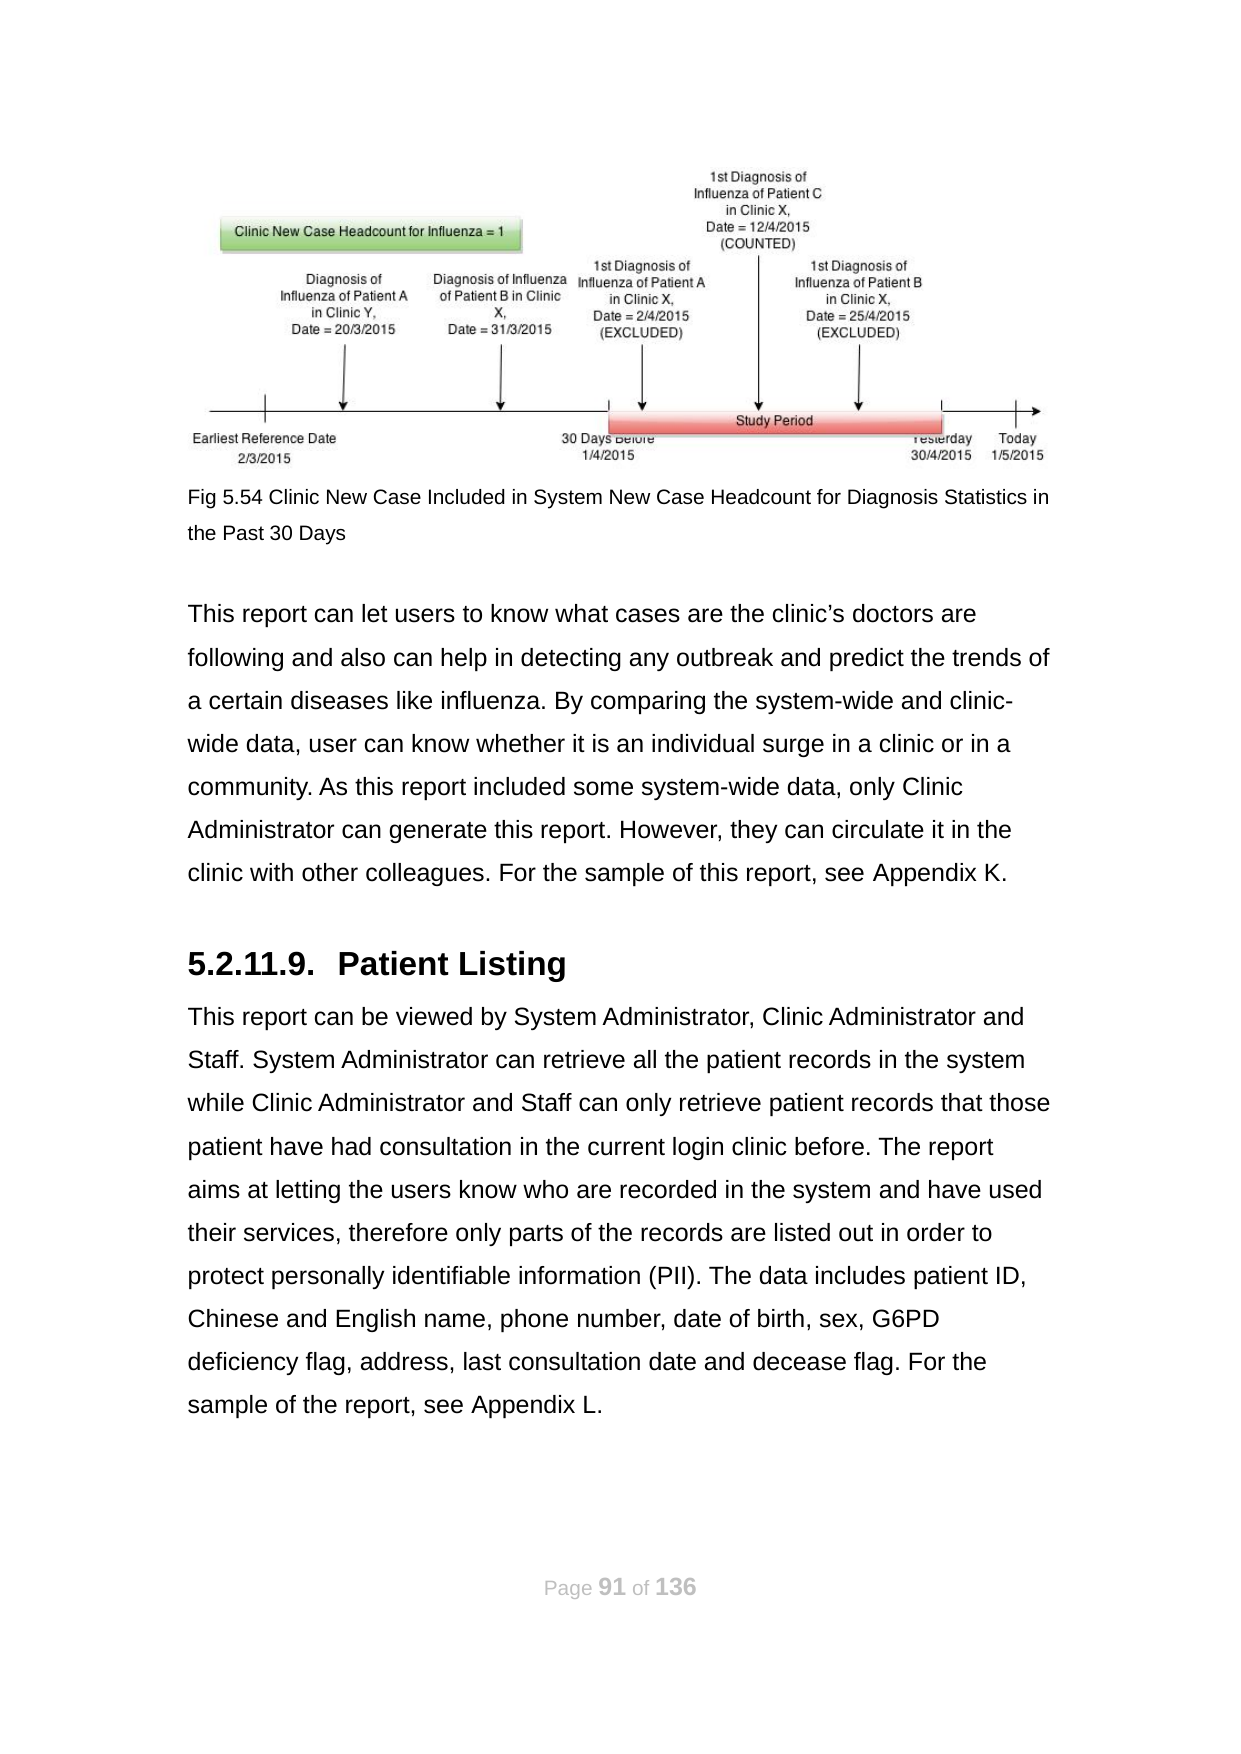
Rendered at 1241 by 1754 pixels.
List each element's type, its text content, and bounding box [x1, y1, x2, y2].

text This report can let users to know what cases are the clinic’s doctors are following and also can help in detecting any outbreak and predict the trends of a certain diseases like influenza. By comparing the system-wide and clinic-wide data, user can know whether it is an individual surge in a clinic or in a community. As this report included some system-wide data, only Clinic Administrator can generate this report. However, they can circulate it in the clinic with other colleagues. For the sample of this report, see Appendix K. [187, 599, 1053, 887]
text This report can be viewed by System Administrator, Clinic Administrator and Staff. System Administrator can retrieve all the patient records in the system while Clinic Administrator and Staff can only retrieve patient records that those patient have had consultation in the current login clinic before. The report aims at letting the users know who are recorded in the system and have used their services, therefore only parts of the records are listed out in order to protect personally identifiable information (PII). The data includes patient ID, Chinese and English name, phone number, date of birth, sex, G6PD deficiency flag, address, last consultation date and decease flag. For the sample of the report, see Appendix L. [187, 1002, 1053, 1419]
picture [187, 167, 1052, 471]
subtitle Patient Listing [187, 944, 1053, 983]
